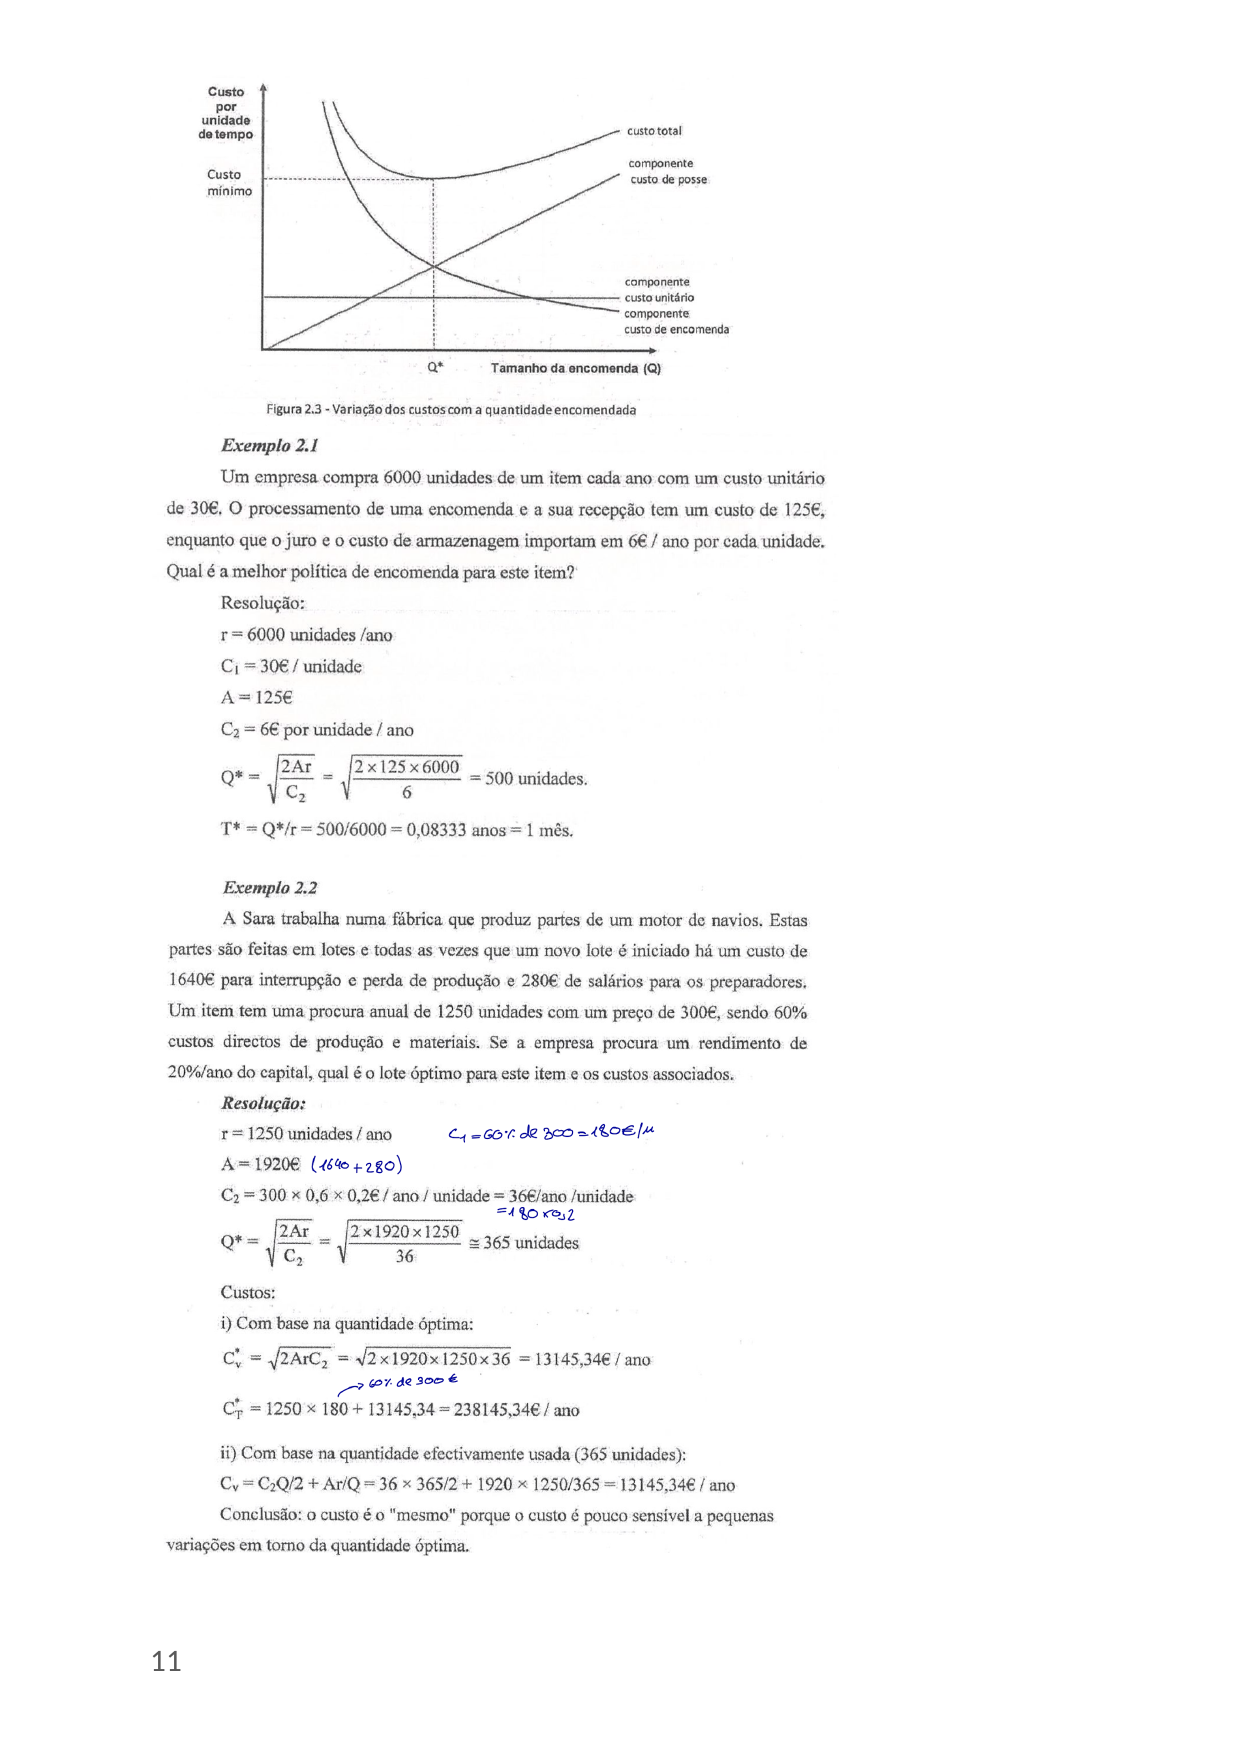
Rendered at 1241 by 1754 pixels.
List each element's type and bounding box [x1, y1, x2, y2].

picture [150, 428, 839, 867]
picture [150, 869, 824, 1560]
picture [150, 75, 739, 426]
